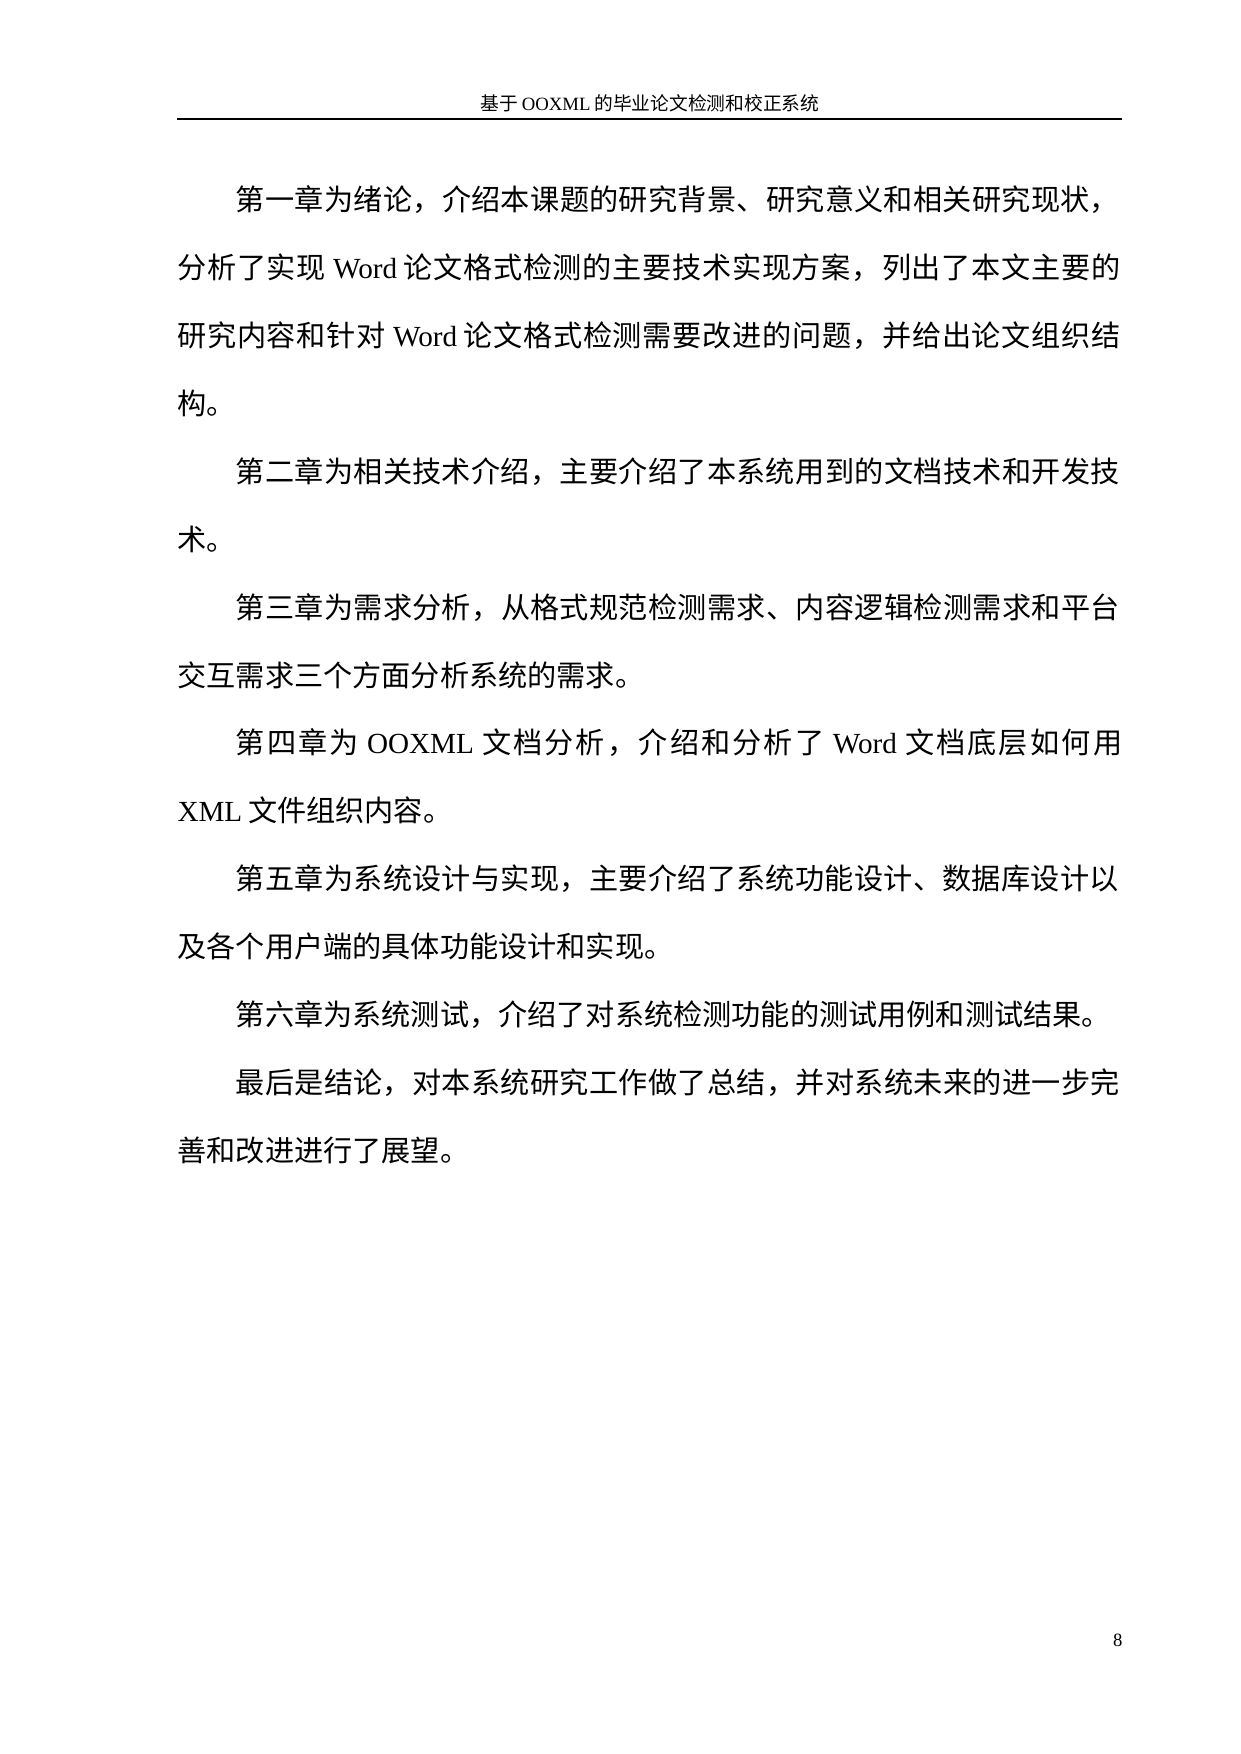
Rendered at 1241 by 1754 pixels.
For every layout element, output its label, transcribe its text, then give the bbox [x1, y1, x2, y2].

text 第四章为OOXML文档分析，介绍和分析了Word文档底层如何用XML文件组织内容。 [177, 707, 1122, 843]
text 第一章为绪论，介绍本课题的研究背景、研究意义和相关研究现状，分析了实现Word论文格式检测的主要技术实现方案，列出了本文主要的研究内容和针对Word论文格式检测需要改进的问题，并给出论文组织结构。 [177, 164, 1122, 436]
text 最后是结论，对本系统研究工作做了总结，并对系统未来的进一步完善和改进进行了展望。 [177, 1047, 1122, 1183]
text 第六章为系统测试，介绍了对系统检测功能的测试用例和测试结果。 [177, 979, 1122, 1047]
text 第三章为需求分析，从格式规范检测需求、内容逻辑检测需求和平台交互需求三个方面分析系统的需求。 [177, 571, 1122, 707]
text 第五章为系统设计与实现，主要介绍了系统功能设计、数据库设计以及各个用户端的具体功能设计和实现。 [177, 843, 1122, 979]
text 第二章为相关技术介绍，主要介绍了本系统用到的文档技术和开发技术。 [177, 436, 1122, 571]
